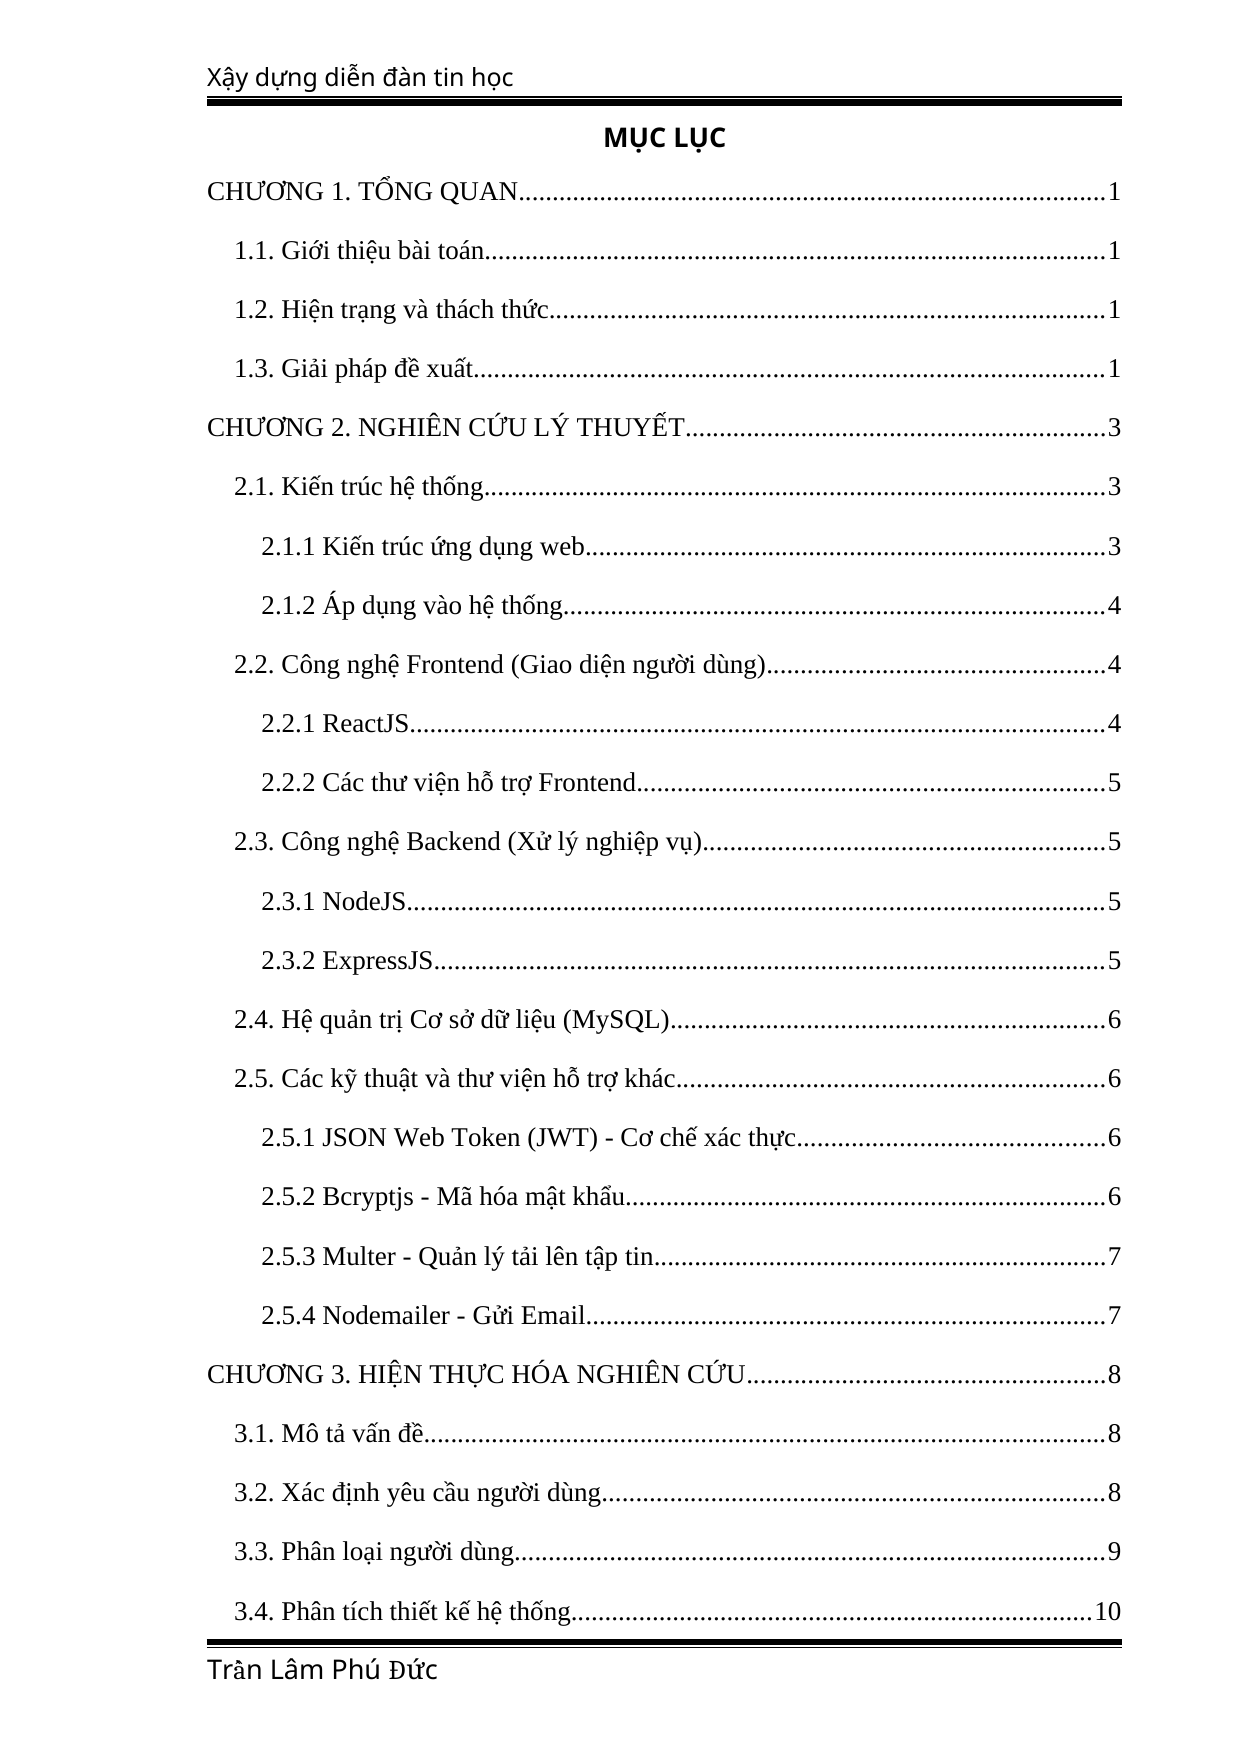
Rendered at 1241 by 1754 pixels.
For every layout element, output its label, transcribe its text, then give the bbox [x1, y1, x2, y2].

text MỤC LỤC [207, 118, 1122, 155]
text 3.3. Phân loại người dùng 9 [234, 1535, 1122, 1567]
text 2.3.2 ExpressJS 5 [261, 944, 1122, 975]
text 1.3. Giải pháp đề xuất 1 [234, 352, 1122, 383]
text 1.1. Giới thiệu bài toán 1 [234, 234, 1122, 265]
text 2.2.2 Các thư viện hỗ trợ Frontend 5 [261, 766, 1122, 797]
text CHƯƠNG 1. TỔNG QUAN 1 [207, 174, 1122, 206]
text 2.1.1 Kiến trúc ứng dụng web 3 [261, 529, 1122, 561]
text 2.3.1 NodeJS 5 [261, 884, 1122, 916]
text 2.5.3 Multer - Quản lý tải lên tập tin 7 [261, 1239, 1122, 1271]
text 2.1. Kiến trúc hệ thống 3 [234, 470, 1122, 502]
text 2.5. Các kỹ thuật và thư viện hỗ trợ khác 6 [234, 1062, 1122, 1093]
text 3.2. Xác định yêu cầu người dùng 8 [234, 1476, 1122, 1507]
text 2.2.1 ReactJS 4 [261, 707, 1122, 738]
text 3.4. Phân tích thiết kế hệ thống 10 [234, 1594, 1122, 1626]
text CHƯƠNG 3. HIỆN THỰC HÓA NGHIÊN CỨU 8 [207, 1358, 1122, 1389]
text 2.2. Công nghệ Frontend (Giao diện người dùng) 4 [234, 648, 1122, 679]
text 3.1. Mô tả vấn đề 8 [234, 1417, 1122, 1448]
text 2.1.2 Áp dụng vào hệ thống 4 [261, 589, 1122, 620]
text 2.3. Công nghệ Backend (Xử lý nghiệp vụ) 5 [234, 825, 1122, 857]
text CHƯƠNG 2. NGHIÊN CỨU LÝ THUYẾT 3 [207, 411, 1122, 442]
text 2.4. Hệ quản trị Cơ sở dữ liệu (MySQL) 6 [234, 1003, 1122, 1034]
text 2.5.2 Bcryptjs - Mã hóa mật khẩu 6 [261, 1180, 1122, 1212]
text 2.5.1 JSON Web Token (JWT) - Cơ chế xác thực 6 [261, 1121, 1122, 1152]
text 1.2. Hiện trạng và thách thức 1 [234, 293, 1122, 324]
text 2.5.4 Nodemailer - Gửi Email 7 [261, 1299, 1122, 1330]
